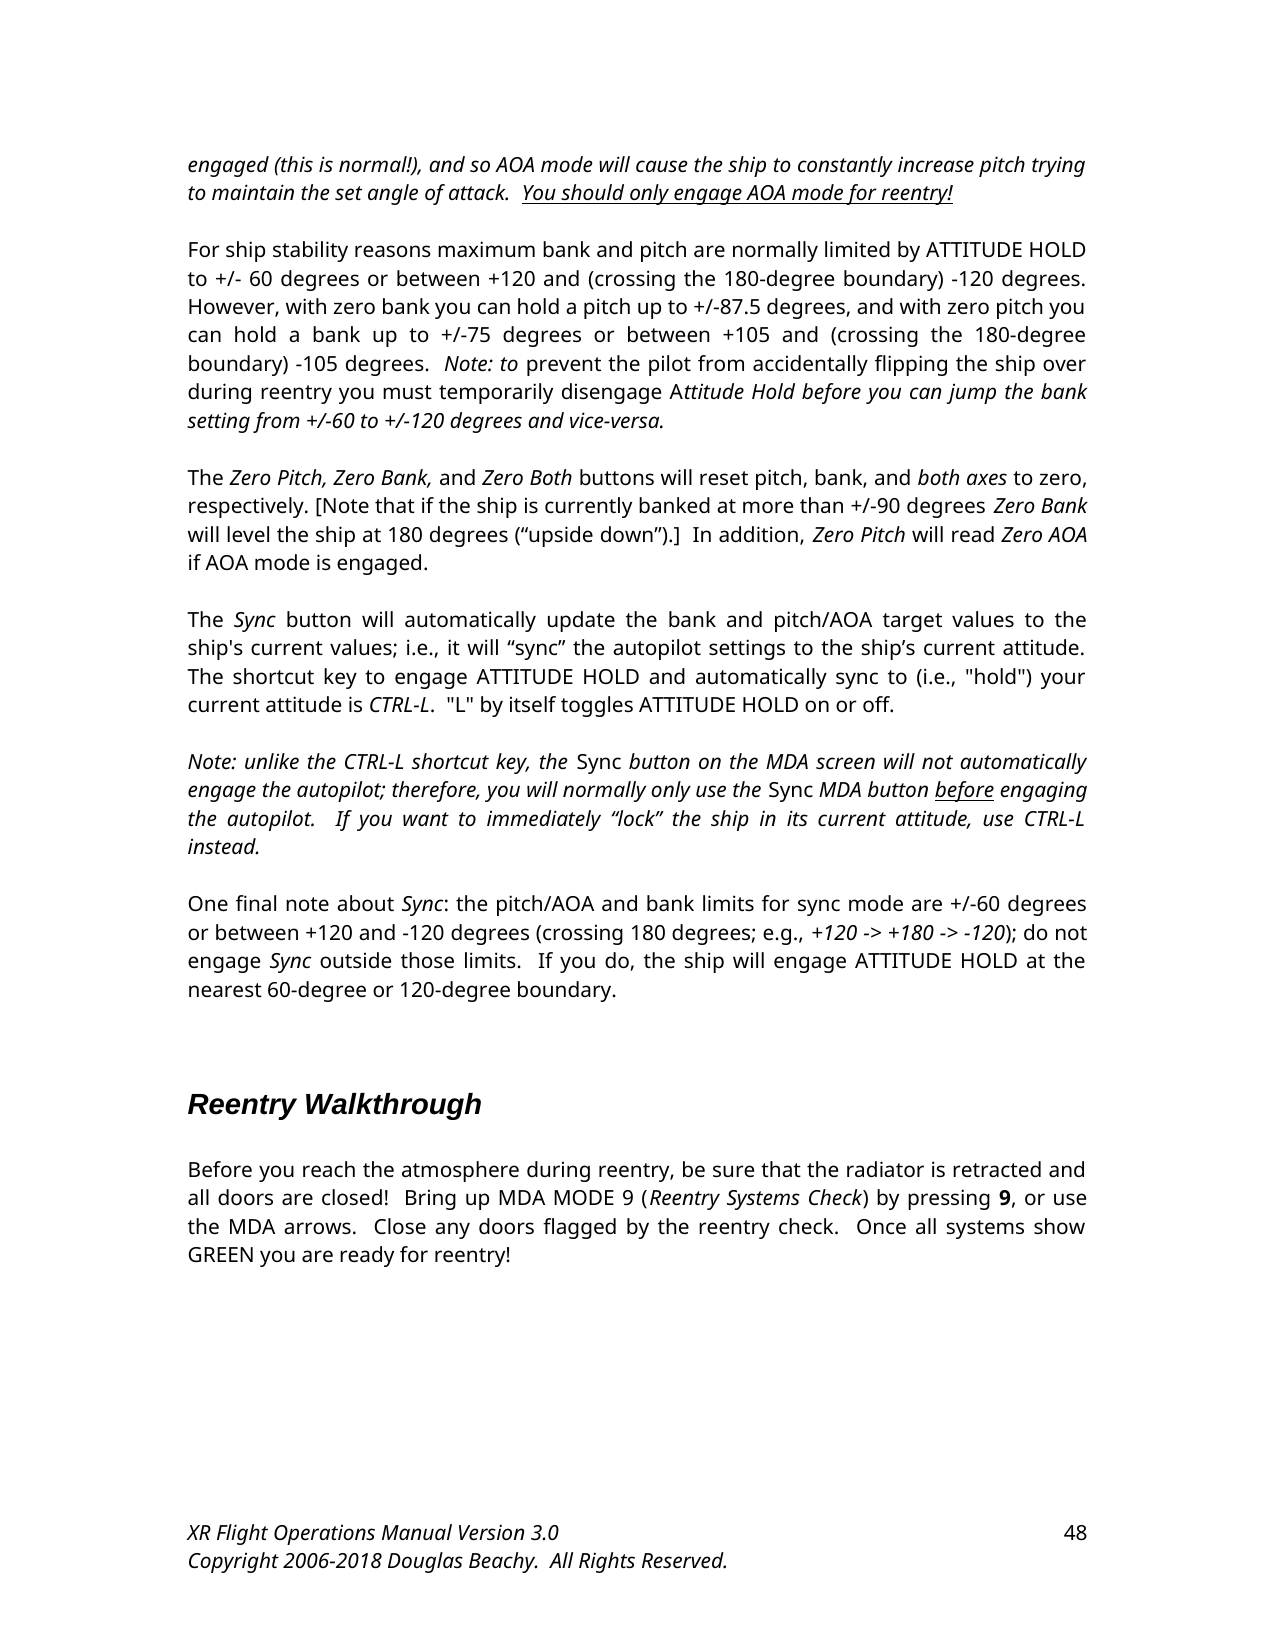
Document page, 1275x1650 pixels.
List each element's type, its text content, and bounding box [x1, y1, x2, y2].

text For ship stability reasons maximum bank and pitch are normally limited by ATTITUDE HOLD to +/- 60 degrees or between +120 and (crossing the 180-degree boundary) -120 degrees. However, with zero bank you can hold a pitch up to +/-87.5 degrees, and with zero pitch you can hold a bank up to +/-75 degrees or between +105 and (crossing the 180-degree boundary) -105 degrees. Note: to prevent the pilot from accidentally flipping the ship over during reentry you must temporarily disengage Attitude Hold before you can jump the bank setting from +/-60 to +/-120 degrees and vice-versa. [187, 235, 1087, 434]
text The Sync button will automatically update the bank and pitch/AOA target values to the ship's current values; i.e., it will “sync” the autopilot settings to the ship’s current attitude. The shortcut key to engage ATTITUDE HOLD and automatically sync to (i.e., "hold") your current attitude is CTRL-L. "L" by itself toggles ATTITUDE HOLD on or off. [187, 605, 1087, 719]
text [187, 150, 1087, 207]
text Note: unlike the CTRL-L shortcut key, the Sync button on the MDA screen will not automatically engage the autopilot; therefore, you will normally only use the Sync MDA button before engaging the autopilot. If you want to immediately “lock” the ship in its current attitude, use CTRL-L instead. [187, 747, 1087, 861]
text Before you reach the atmosphere during reentry, be sure that the radiator is retracted and all doors are closed! Bring up MDA MODE 9 (Reentry Systems Check) by pressing 9, or use the MDA arrows. Close any doors flagged by the reentry check. Once all systems show GREEN you are ready for reentry! [187, 1155, 1087, 1269]
text One final note about Sync: the pitch/AOA and bank limits for sync mode are +/-60 degrees or between +120 and -120 degrees (crossing 180 degrees; e.g., +120 -> +180 -> -120); do not engage Sync outside those limits. If you do, the ship will engage ATTITUDE HOLD at the nearest 60-degree or 120-degree boundary. [187, 889, 1087, 1003]
text The Zero Pitch, Zero Bank, and Zero Both buttons will reset pitch, bank, and both axes to zero, respectively. [Note that if the ship is currently banked at more than +/-90 degrees Zero Bank will level the ship at 180 degrees (“upside down”).] In addition, Zero Pitch will read Zero AOA if AOA mode is engaged. [187, 463, 1087, 577]
subtitle Reentry Walkthrough [187, 1087, 1087, 1120]
